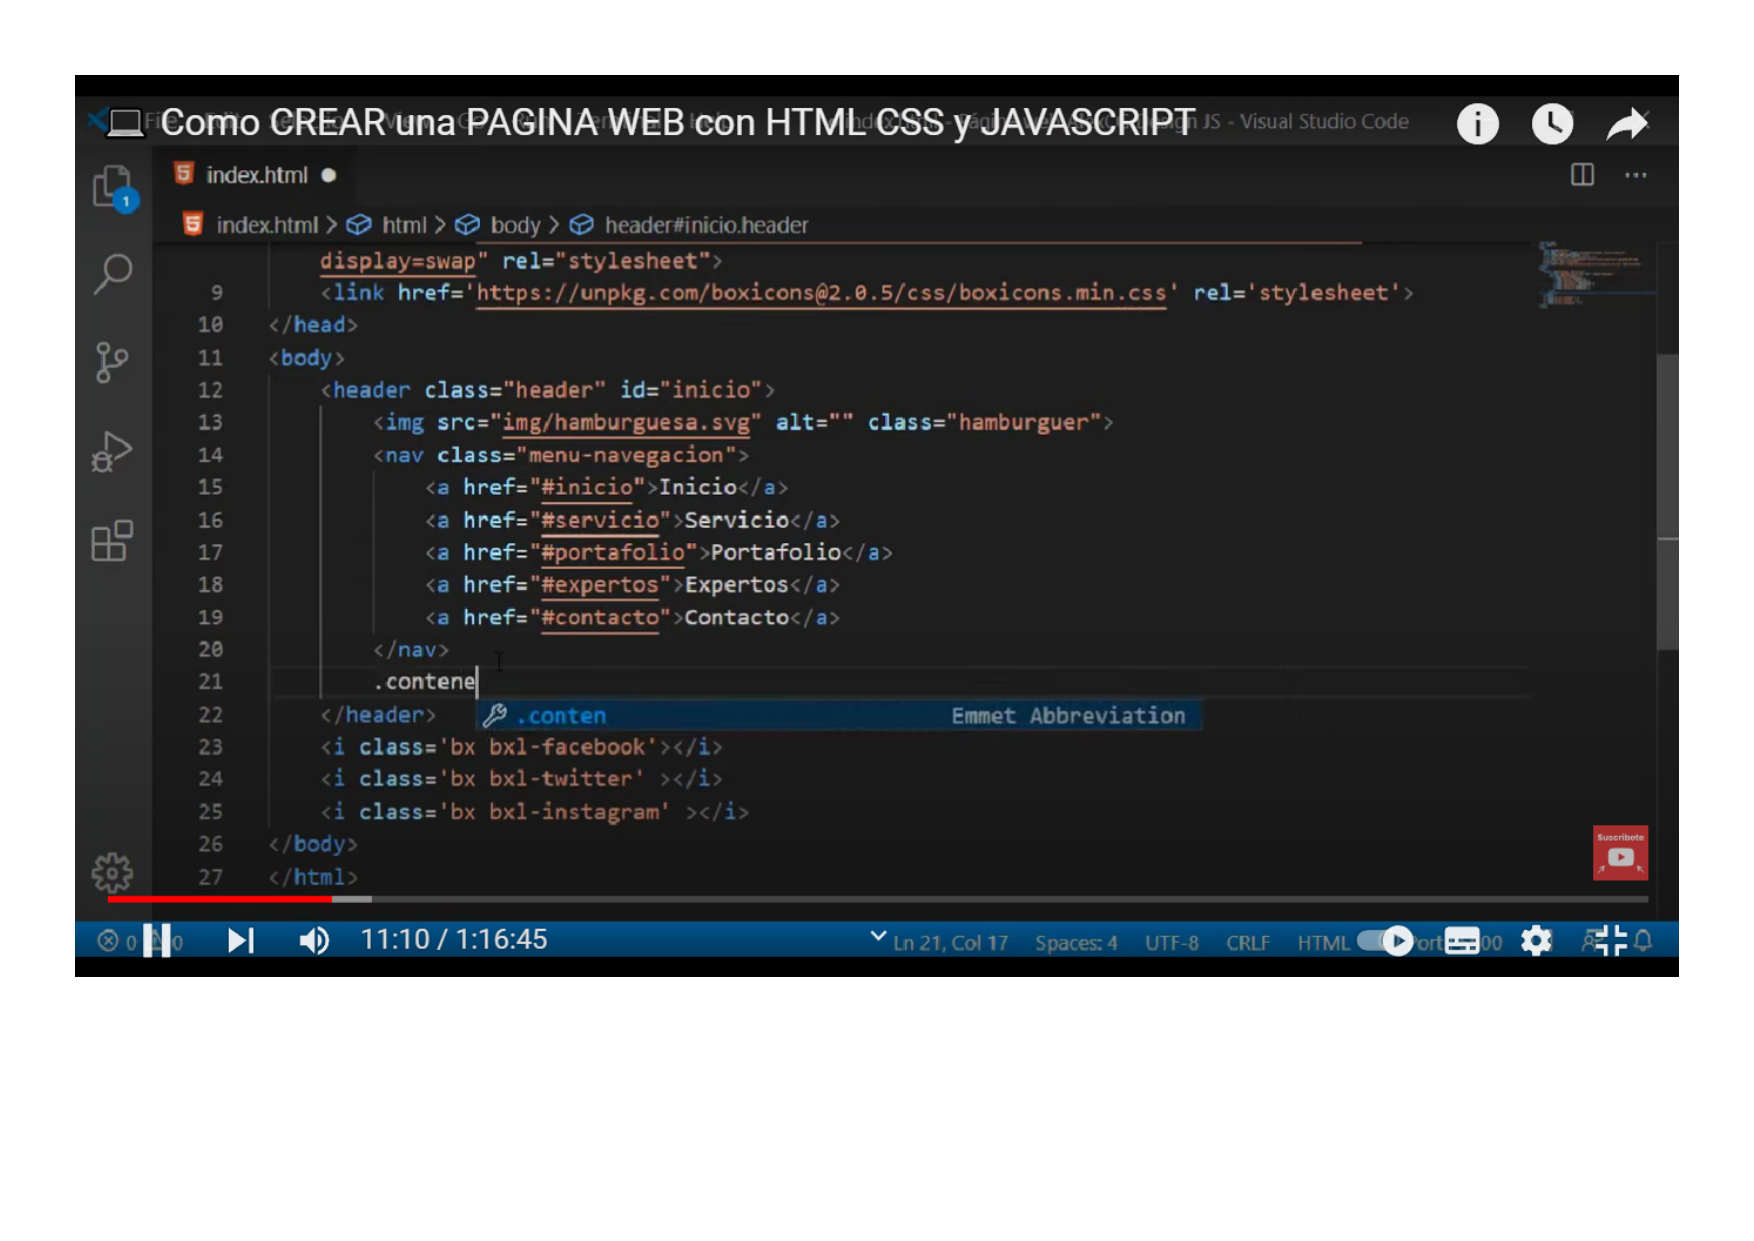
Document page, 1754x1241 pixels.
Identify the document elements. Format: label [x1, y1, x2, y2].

picture [75, 75, 1679, 977]
